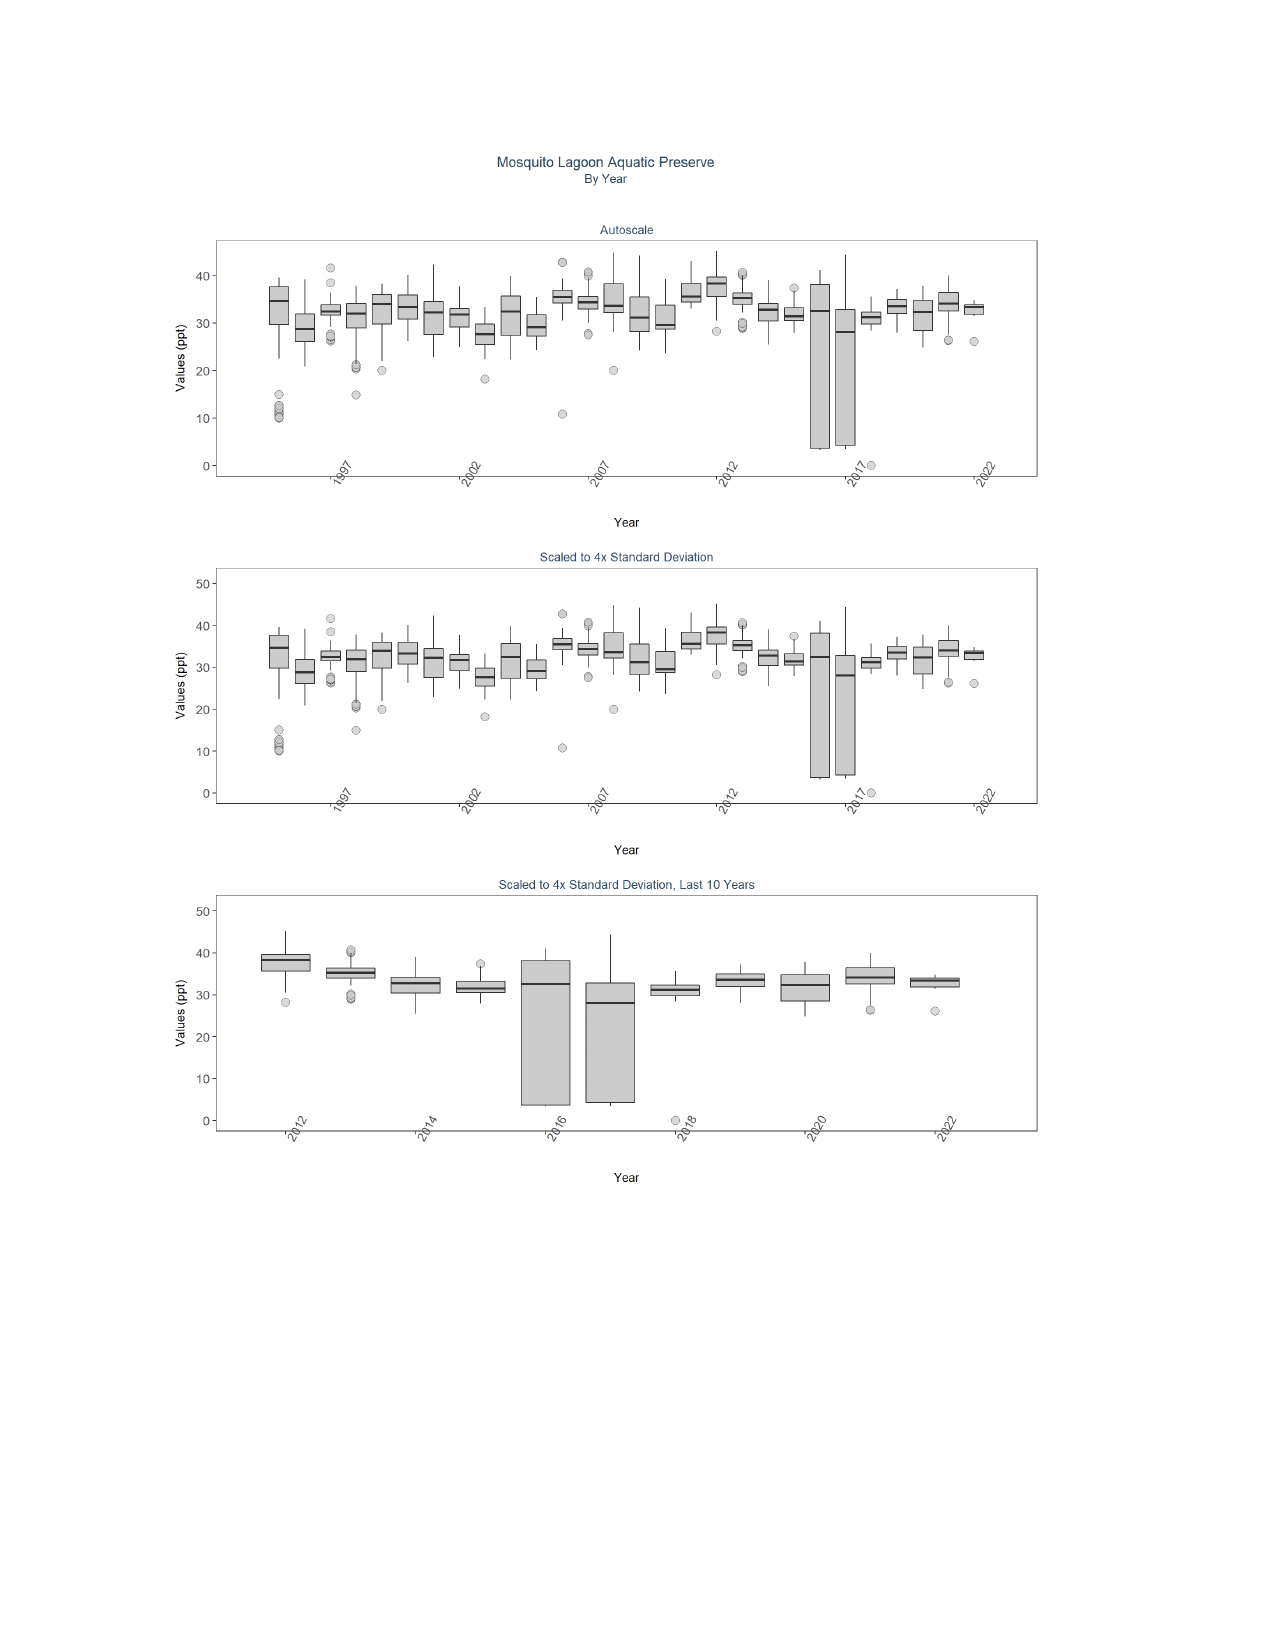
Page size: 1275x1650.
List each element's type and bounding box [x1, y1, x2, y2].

picture [168, 150, 1044, 1200]
